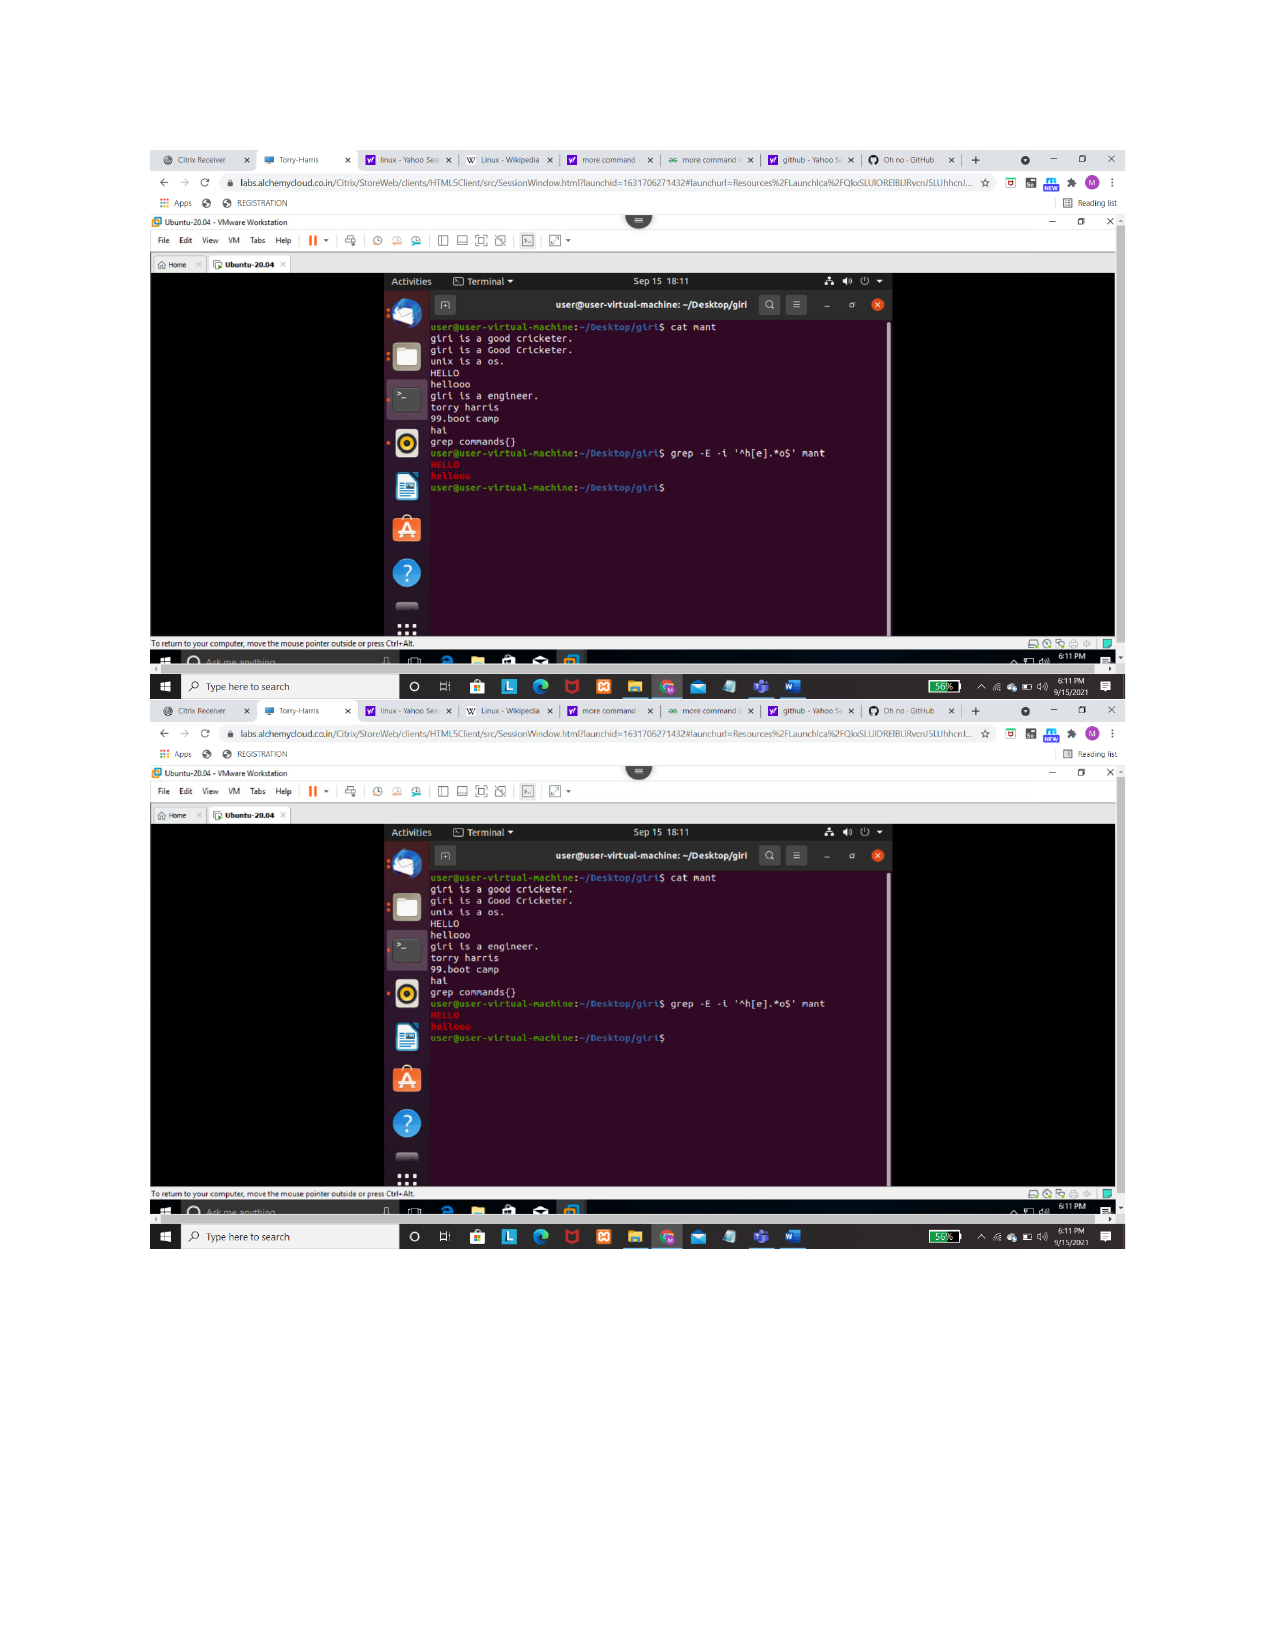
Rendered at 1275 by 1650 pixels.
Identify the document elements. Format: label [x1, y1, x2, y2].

picture [150, 700, 1125, 1249]
picture [150, 150, 1125, 699]
